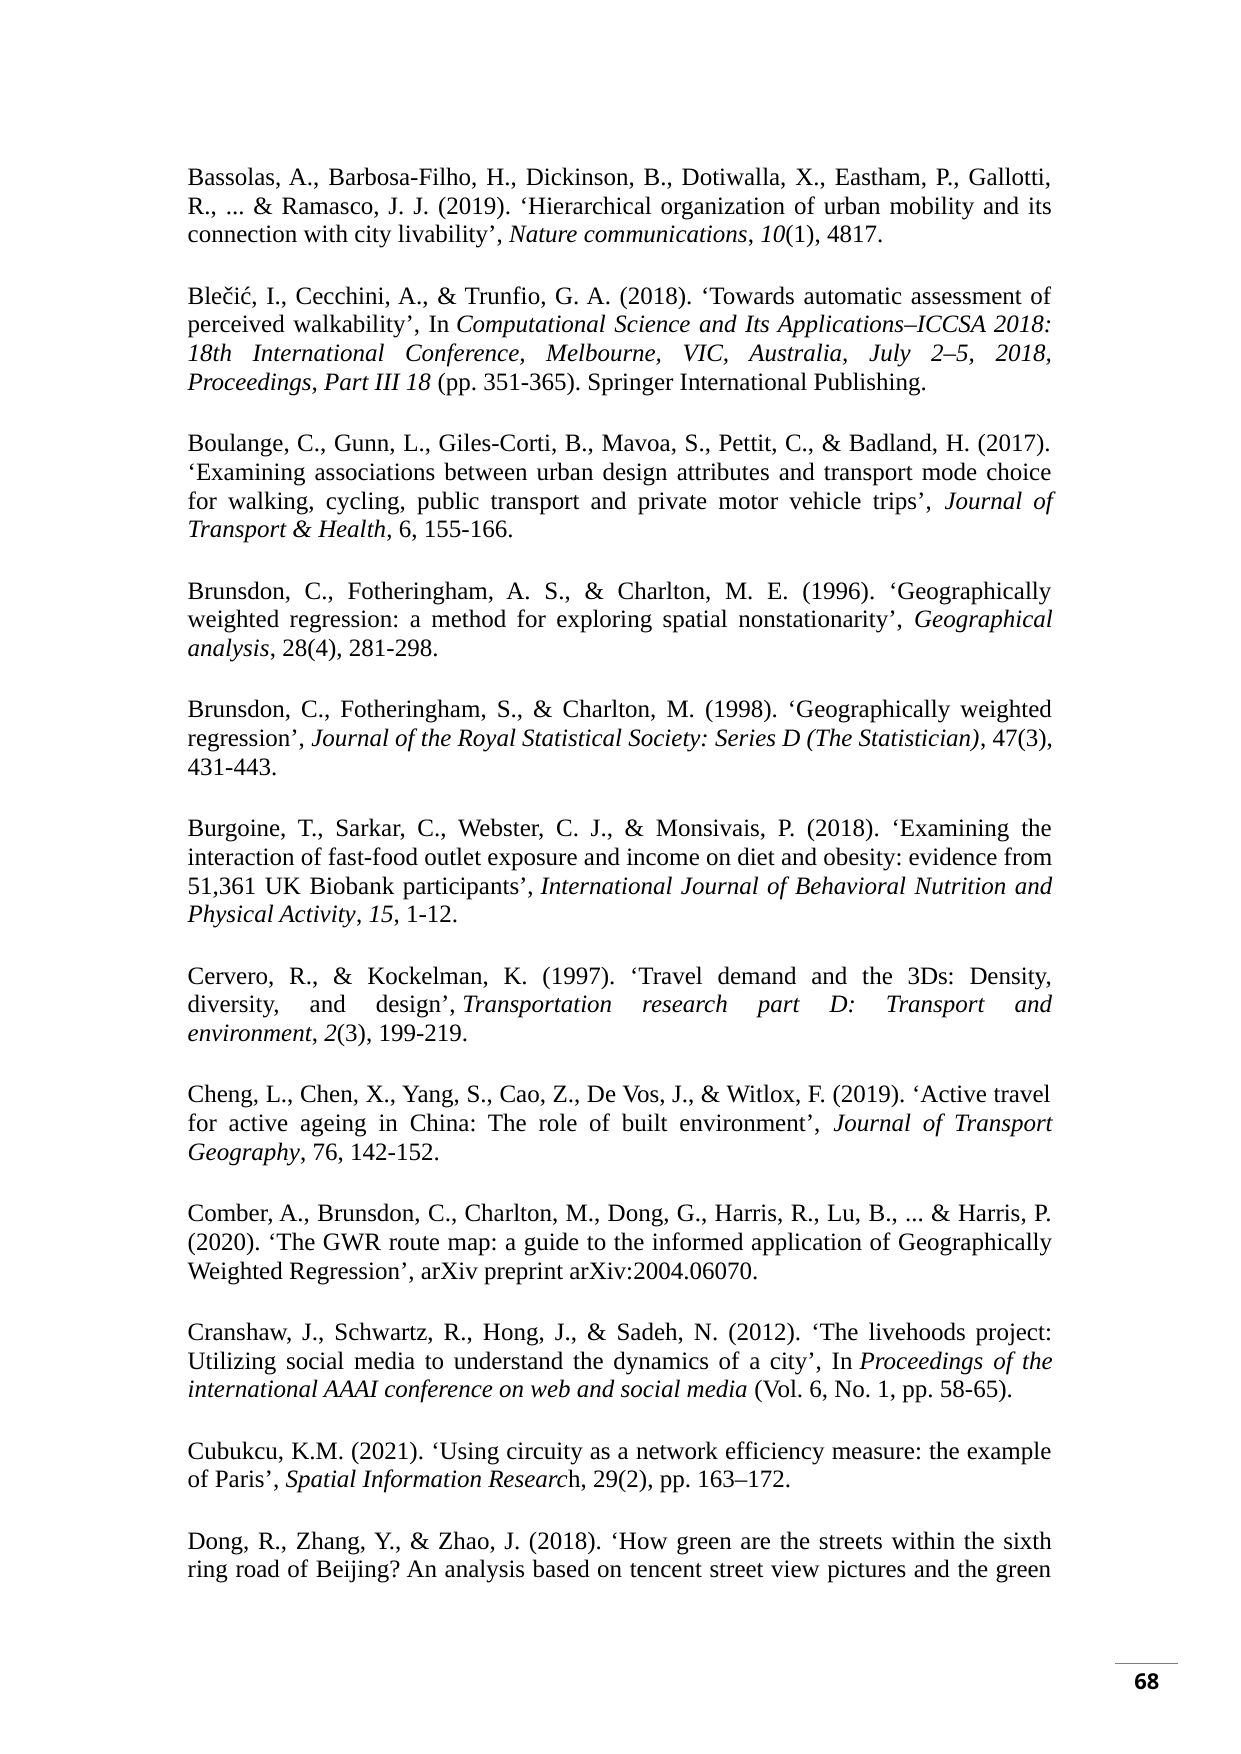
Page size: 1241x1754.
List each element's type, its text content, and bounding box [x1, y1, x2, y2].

text Brunsdon, C., Fotheringham, A. S., & Charlton, M. E. (1996). ‘Geographically weighted regression: a method for exploring spatial nonstationarity’, Geographical analysis, 28(4), 281-298. [187, 576, 1053, 662]
text Cervero, R., & Kockelman, K. (1997). ‘Travel demand and the 3Ds: Density, diversity, and design’, Transportation research part D: Transport and environment, 2(3), 199-219. [187, 961, 1053, 1047]
text Brunsdon, C., Fotheringham, S., & Charlton, M. (1998). ‘Geographically weighted regression’, Journal of the Royal Statistical Society: Series D (The Statistician), 47(3), 431-443. [187, 694, 1053, 781]
text Cubukcu, K.M. (2021). ‘Using circuity as a network efficiency measure: the example of Paris’, Spatial Information Research, 29(2), pp. 163–172. [187, 1436, 1053, 1493]
text Burgoine, T., Sarkar, C., Webster, C. J., & Monsivais, P. (2018). ‘Examining the interaction of fast-food outlet exposure and income on diet and obesity: evidence from 51,361 UK Biobank participants’, International Journal of Behavioral Nutrition and Physical Activity, 15, 1-12. [187, 813, 1053, 928]
text Bassolas, A., Barbosa-Filho, H., Dickinson, B., Dotiwalla, X., Eastham, P., Gallotti, R., ... & Ramasco, J. J. (2019). ‘Hierarchical organization of urban mobility and its connection with city livability’, Nature communications, 10(1), 4817. [187, 162, 1053, 248]
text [187, 1526, 1053, 1583]
text Cheng, L., Chen, X., Yang, S., Cao, Z., De Vos, J., & Witlox, F. (2019). ‘Active travel for active ageing in China: The role of built environment’, Journal of Transport Geography, 76, 142-152. [187, 1079, 1053, 1166]
text Cranshaw, J., Schwartz, R., Hong, J., & Sadeh, N. (2012). ‘The livehoods project: Utilizing social media to understand the dynamics of a city’, In Proceedings of the international AAAI conference on web and social media (Vol. 6, No. 1, pp. 58-65). [187, 1317, 1053, 1403]
text Comber, A., Brunsdon, C., Charlton, M., Dong, G., Harris, R., Lu, B., ... & Harris, P. (2020). ‘The GWR route map: a guide to the informed application of Geographically Weighted Regression’, arXiv preprint arXiv:2004.06070. [187, 1198, 1053, 1284]
text Boulange, C., Gunn, L., Giles-Corti, B., Mavoa, S., Pettit, C., & Badland, H. (2017). ‘Examining associations between urban design attributes and transport mode choice for walking, cycling, public transport and private motor vehicle trips’, Journal of Transport & Health, 6, 155-166. [187, 428, 1053, 543]
text Blečić, I., Cecchini, A., & Trunfio, G. A. (2018). ‘Towards automatic assessment of perceived walkability’, In Computational Science and Its Applications–ICCSA 2018: 18th International Conference, Melbourne, VIC, Australia, July 2–5, 2018, Proceedings, Part III 18 (pp. 351-365). Springer International Publishing. [187, 281, 1053, 396]
